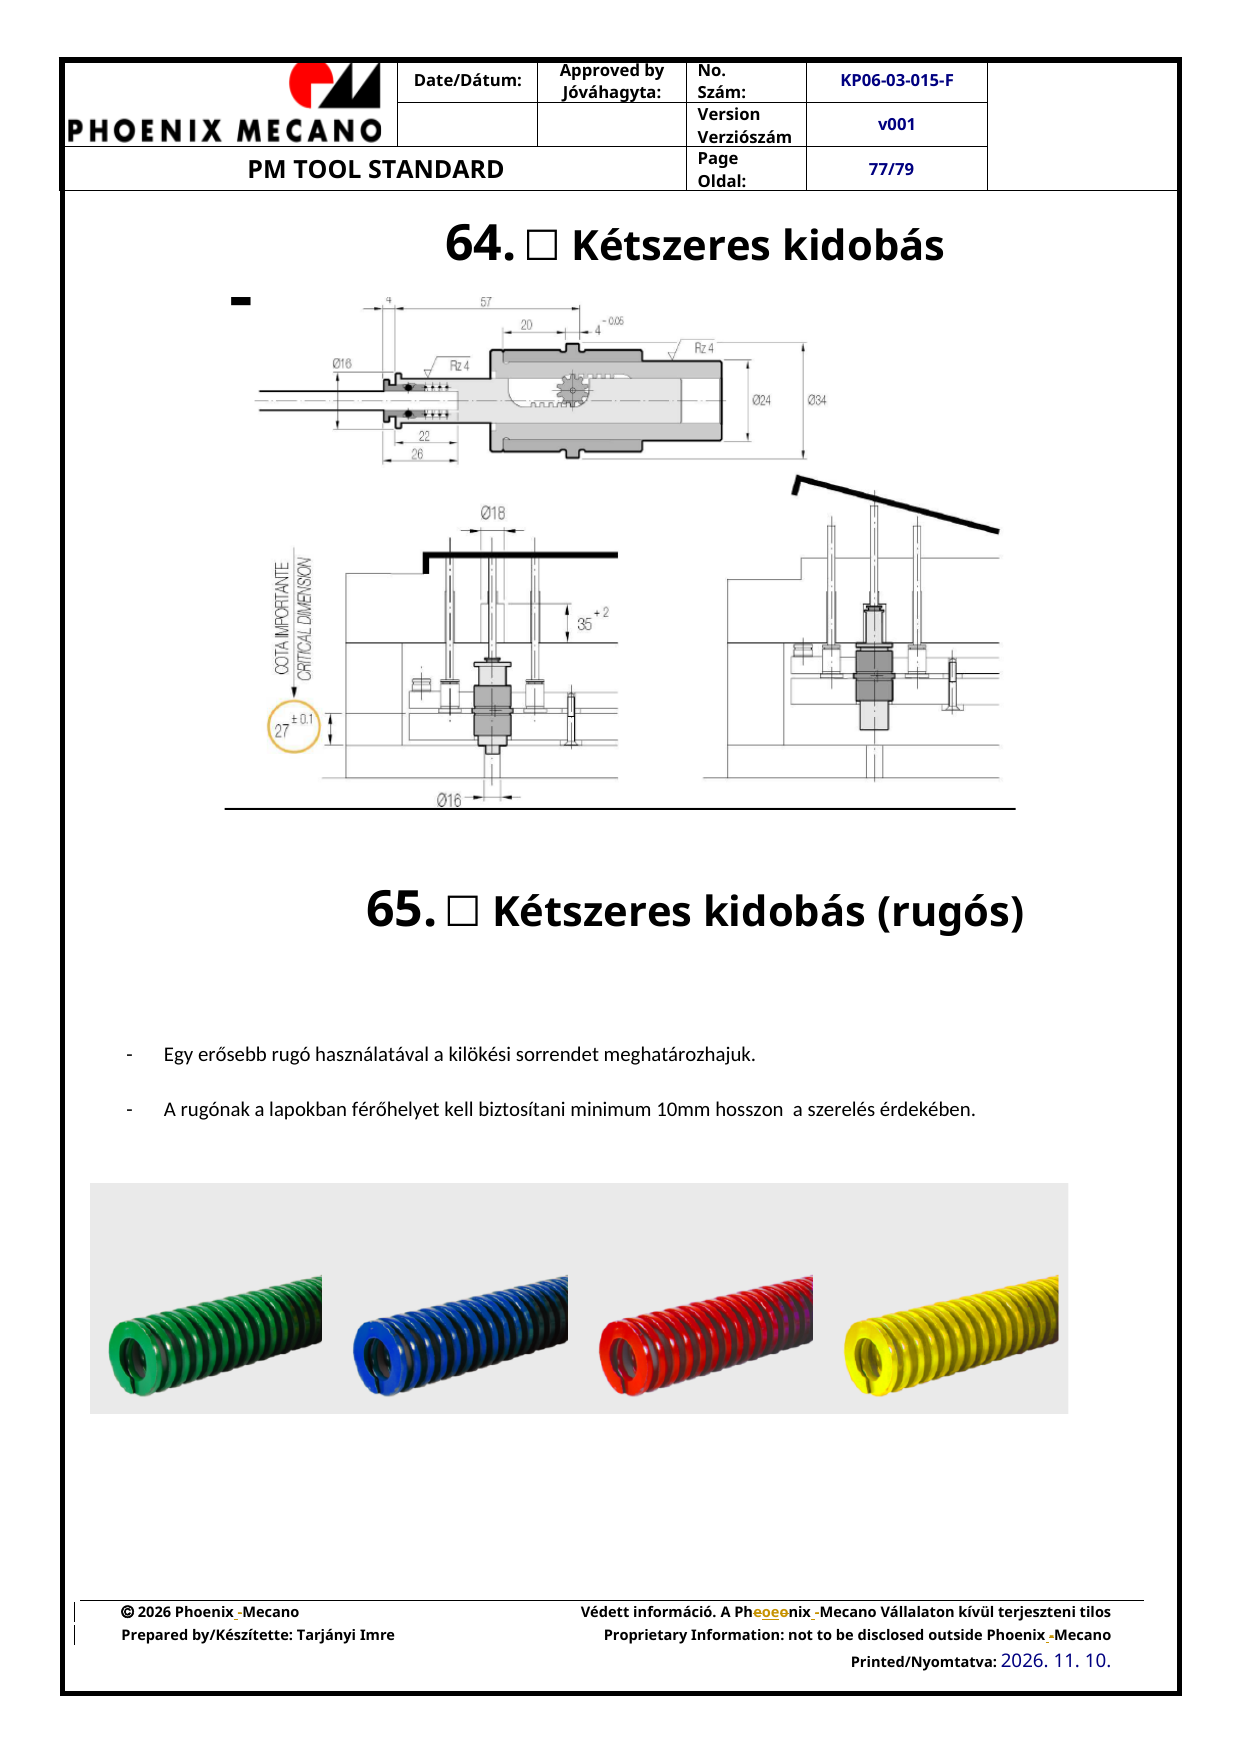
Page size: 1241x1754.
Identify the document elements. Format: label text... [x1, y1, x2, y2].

picture [224, 297, 1016, 810]
picture [88, 1183, 1069, 1414]
picture [68, 63, 382, 143]
list Kétszeres kidobás (rugós) [239, 873, 1152, 941]
list A rugónak a lapokban férőhelyet kell biztosítani minimum 10mm hosszon a szerelés érdekében. [126, 1096, 1152, 1121]
list Kétszeres kidobás [239, 207, 1152, 275]
list Egy erősebb rugó használatával a kilökési sorrendet meghatározhajuk. [126, 1041, 1152, 1066]
